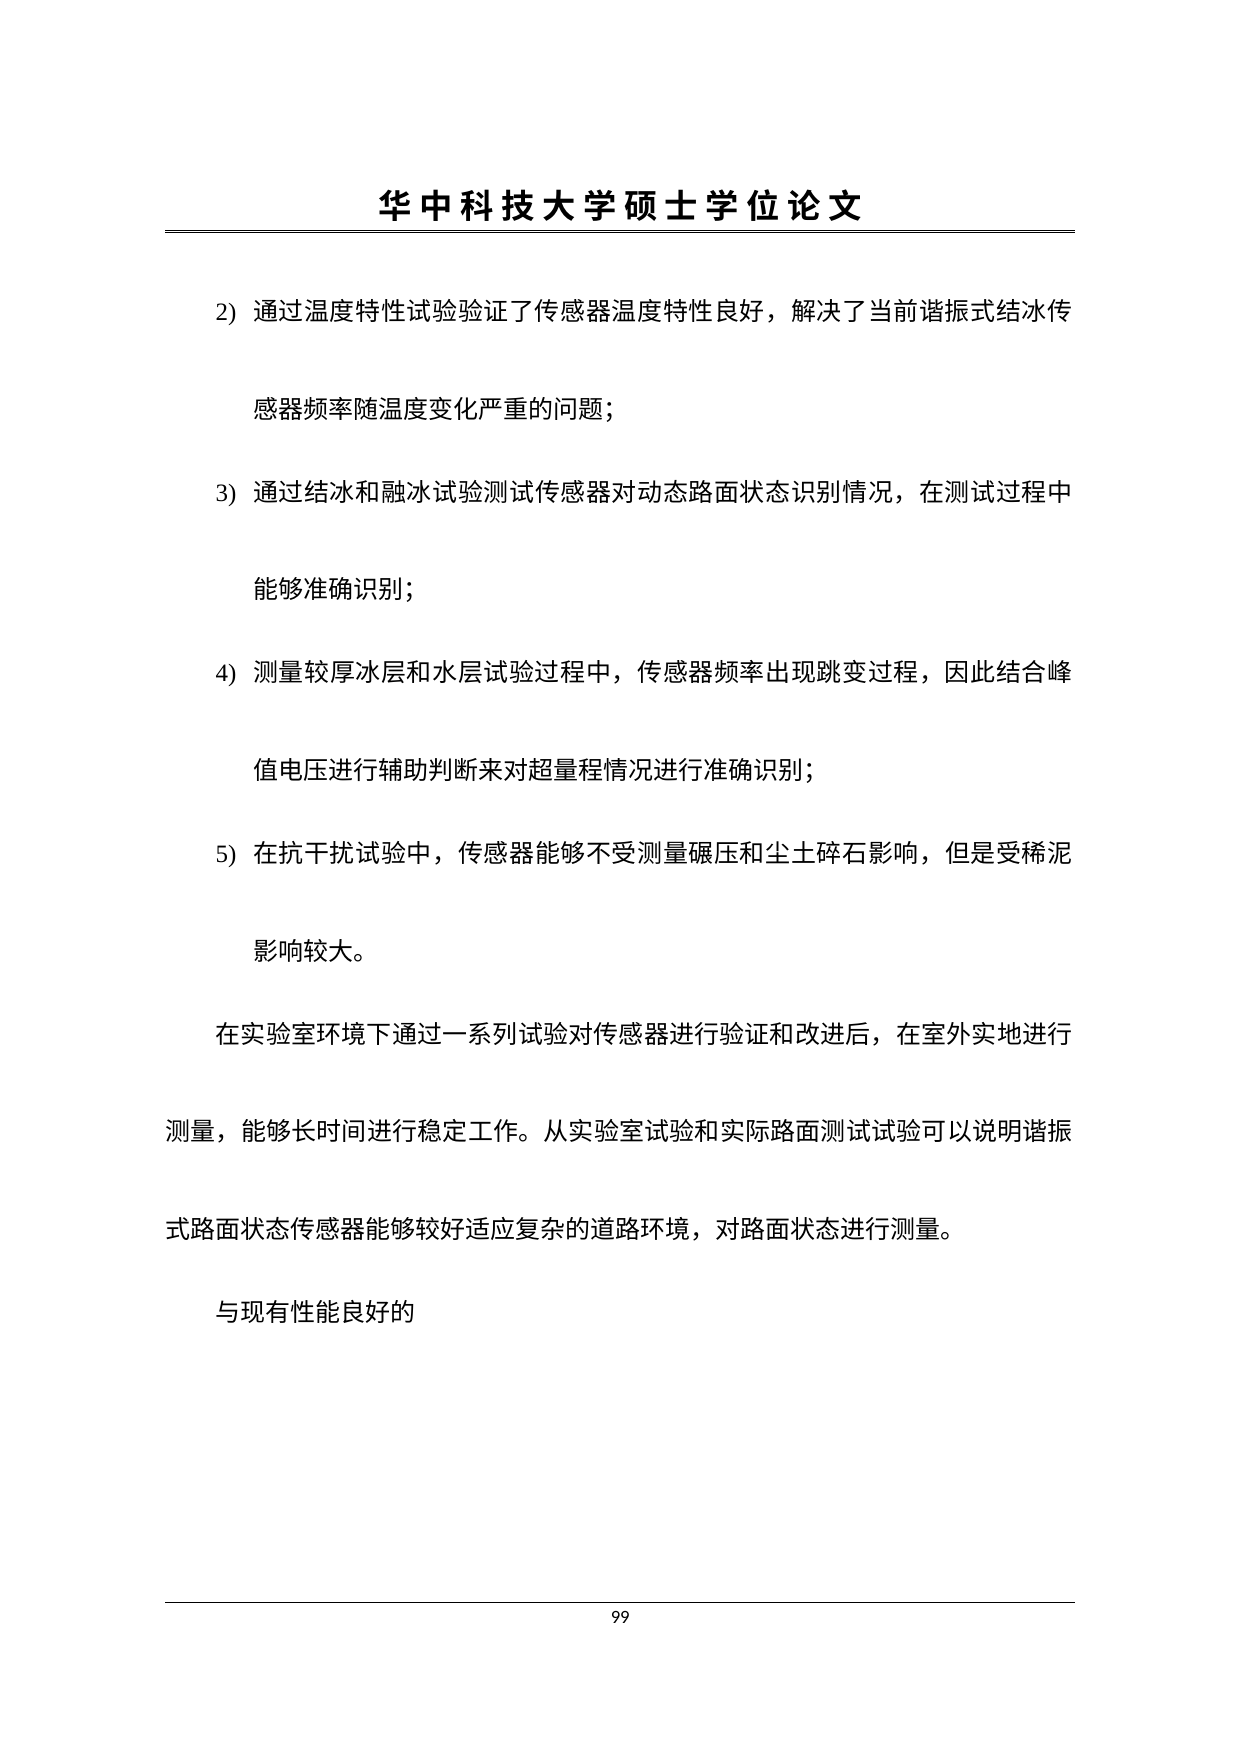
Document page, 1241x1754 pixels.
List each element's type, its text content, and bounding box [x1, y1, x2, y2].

list 通过结冰和融冰试验测试传感器对动态路面状态识别情况，在测试过程中能够准确识别； [215, 458, 1075, 620]
list 测量较厚冰层和水层试验过程中，传感器频率出现跳变过程，因此结合峰值电压进行辅助判断来对超量程情况进行准确识别； [215, 638, 1075, 801]
list 通过温度特性试验验证了传感器温度特性良好，解决了当前谐振式结冰传感器频率随温度变化严重的问题； [215, 277, 1075, 440]
text 与现有性能良好的 [165, 1278, 1075, 1343]
list 在抗干扰试验中，传感器能够不受测量碾压和尘土碎石影响，但是受稀泥影响较大。 [215, 819, 1075, 982]
text 在实验室环境下通过一系列试验对传感器进行验证和改进后，在室外实地进行测量，能够长时间进行稳定工作。从实验室试验和实际路面测试试验可以说明谐振式路面状态传感器能够较好适应复杂的道路环境，对路面状态进行测量。 [165, 1000, 1075, 1260]
